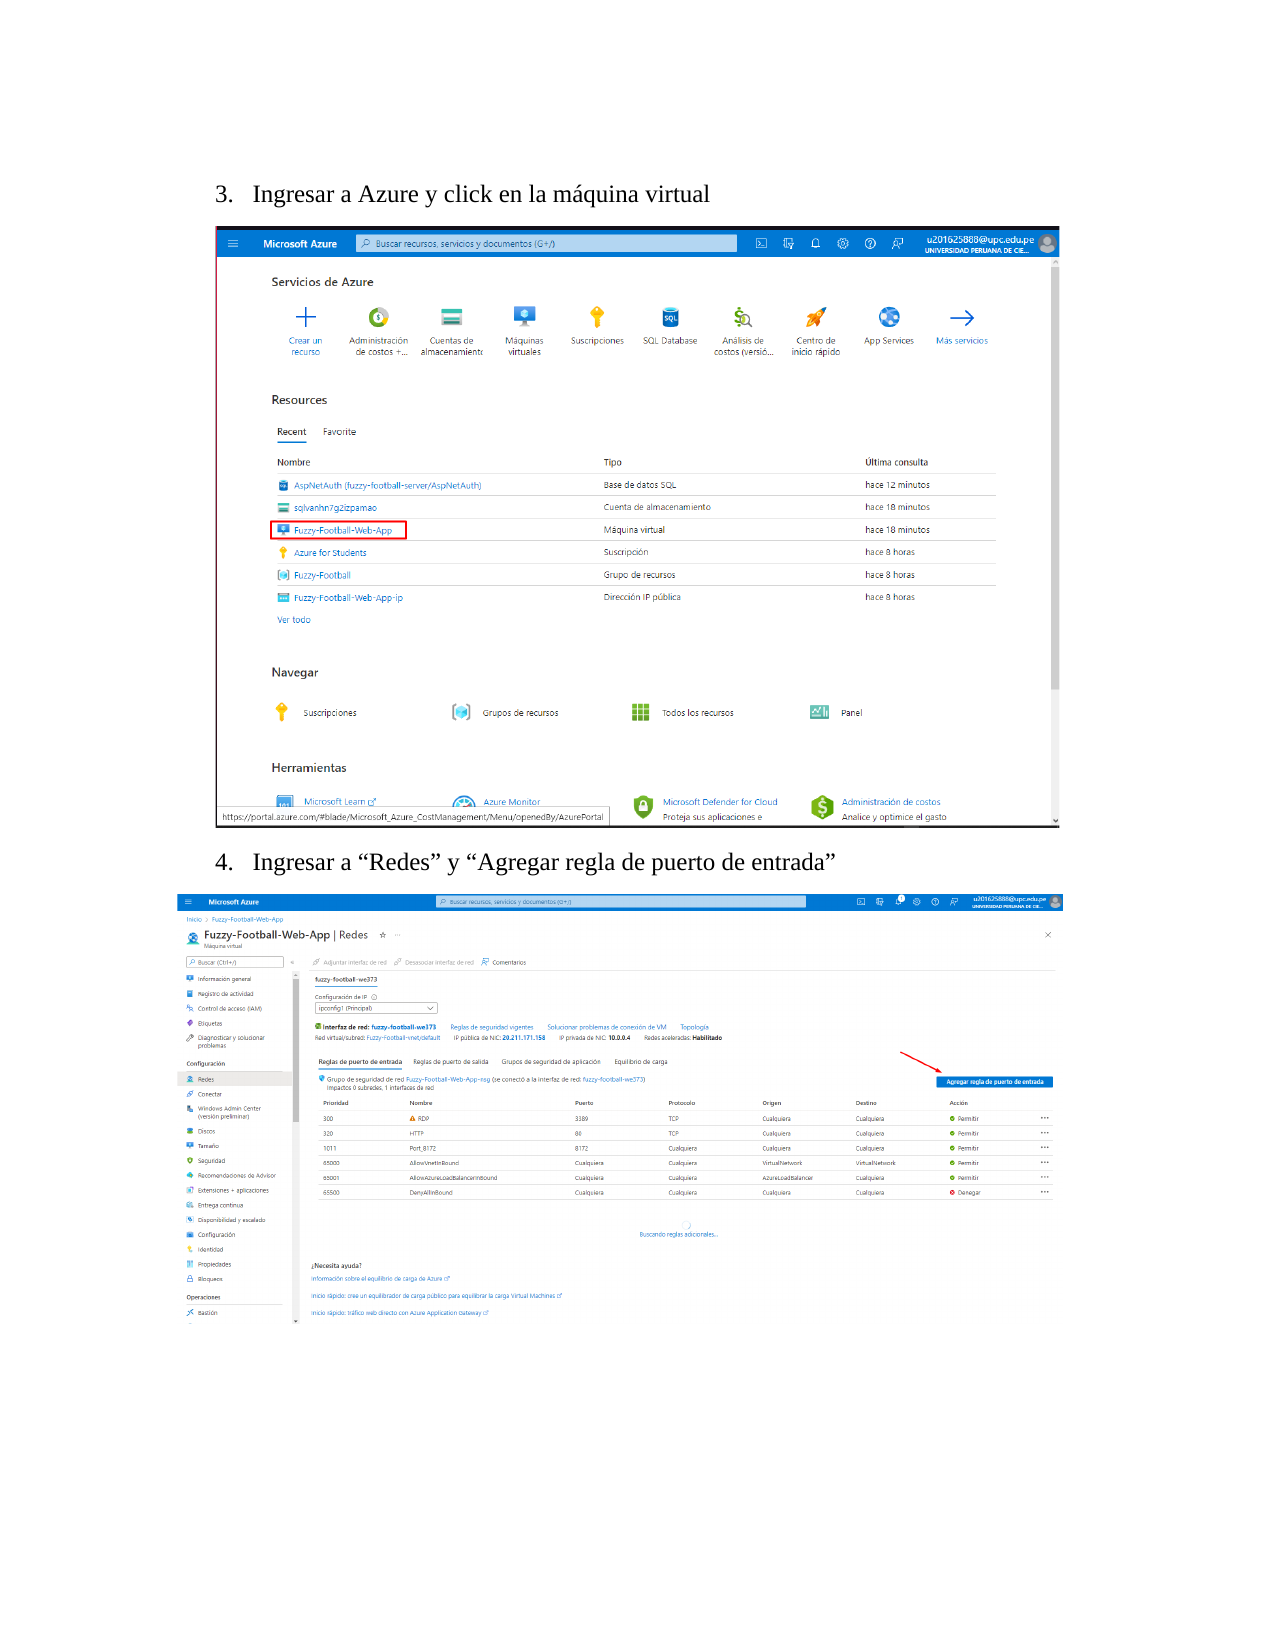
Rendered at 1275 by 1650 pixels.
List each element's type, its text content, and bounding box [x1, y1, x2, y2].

picture [177, 894, 1063, 1324]
list Ingresar a Azure y click en la máquina virtual [215, 179, 1098, 207]
picture [215, 226, 1060, 828]
list Ingresar a “Redes” y “Agregar regla de puerto de entrada” [215, 847, 1098, 876]
